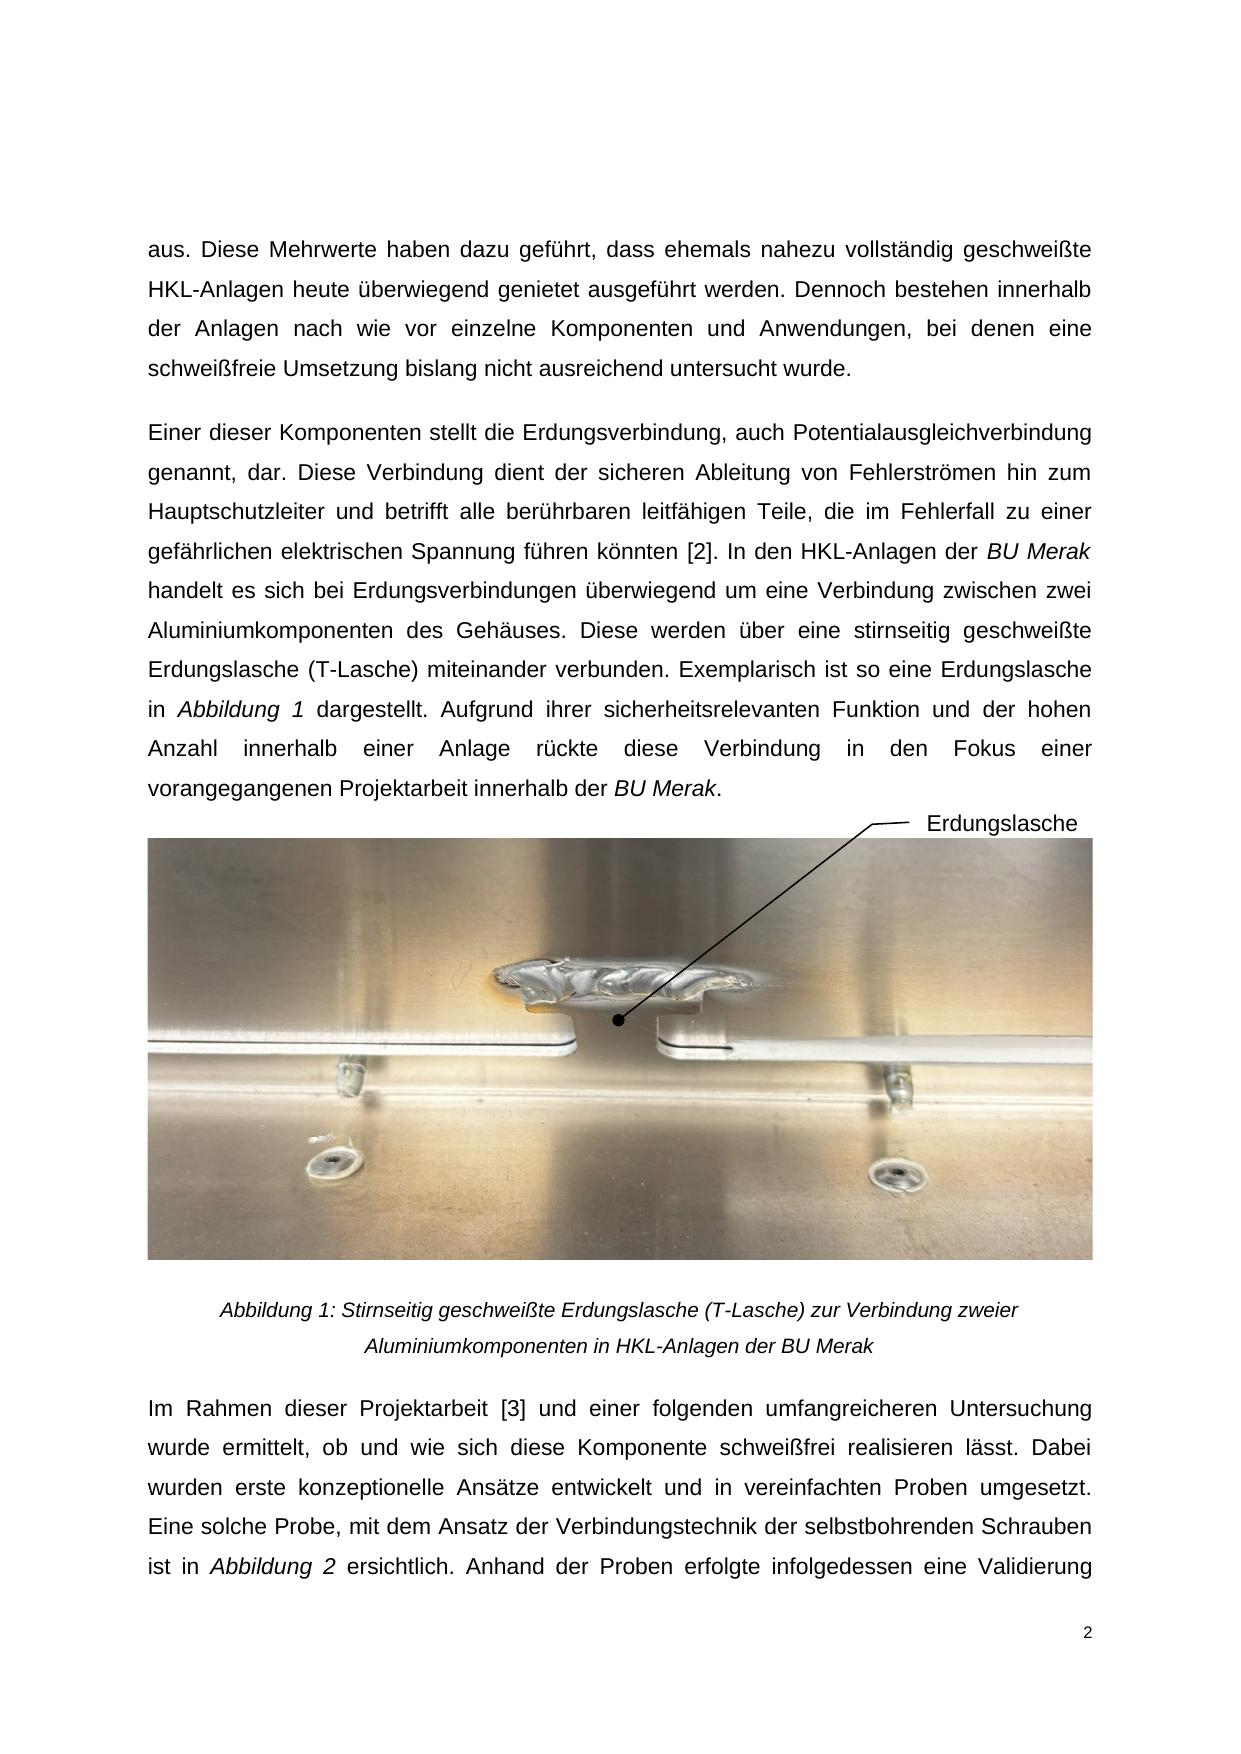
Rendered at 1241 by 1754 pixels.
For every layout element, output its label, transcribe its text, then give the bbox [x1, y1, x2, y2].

text Einer dieser Komponenten stellt die Erdungsverbindung, auch Potentialausgleichverbindung genannt, dar. Diese Verbindung dient der sicheren Ableitung von Fehlerströmen hin zum Hauptschutzleiter und betrifft alle berührbaren leitfähigen Teile, die im Fehlerfall zu einer gefährlichen elektrischen Spannung führen könnten [2]. In den HKL-Anlagen der BU Merak handelt es sich bei Erdungsverbindungen überwiegend um eine Verbindung zwischen zwei Aluminiumkomponenten des Gehäuses. Diese werden über eine stirnseitig geschweißte Erdungslasche (T-Lasche) miteinander verbunden. Exemplarisch ist so eine Erdungslasche in Abbildung 1 dargestellt. Aufgrund ihrer sicherheitsrelevanten Funktion und der hohen Anzahl innerhalb einer Anlage rückte diese Verbindung in den Fokus einer vorangegangenen Projektarbeit innerhalb der BU Merak. [148, 419, 1092, 801]
picture [147, 838, 1093, 1260]
text Abbildung 1: Stirnseitig geschweißte Erdungslasche (T-Lasche) zur Verbindung zweier Aluminiumkomponenten in HKL-Anlagen der BU Merak [148, 1298, 1092, 1358]
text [148, 1395, 1092, 1579]
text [148, 236, 1092, 381]
